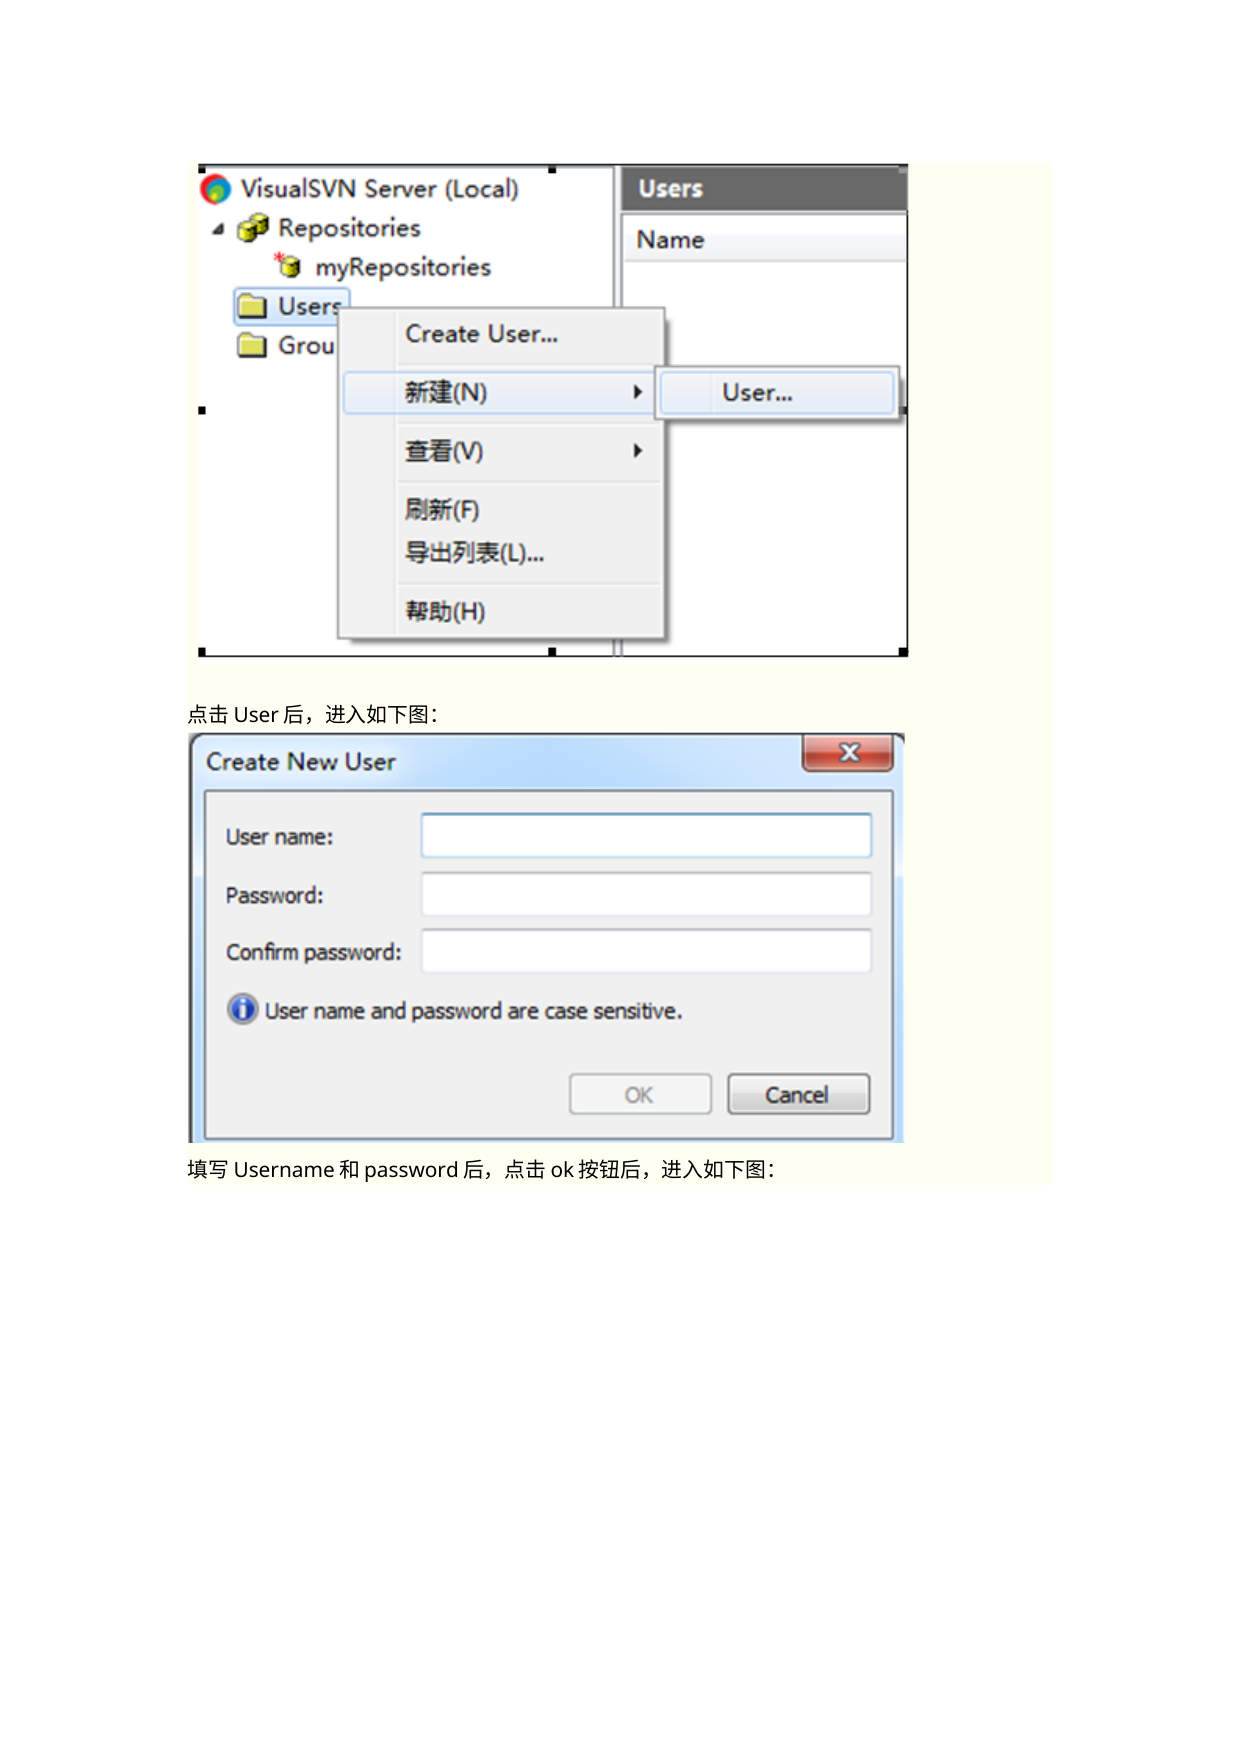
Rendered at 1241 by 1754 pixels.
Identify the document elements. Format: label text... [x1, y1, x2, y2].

text 点击User后，进入如下图： [187, 698, 1053, 730]
picture [187, 730, 905, 1143]
picture [198, 162, 910, 662]
text 填写Username和password后，点击ok按钮后，进入如下图： [187, 1153, 1053, 1185]
